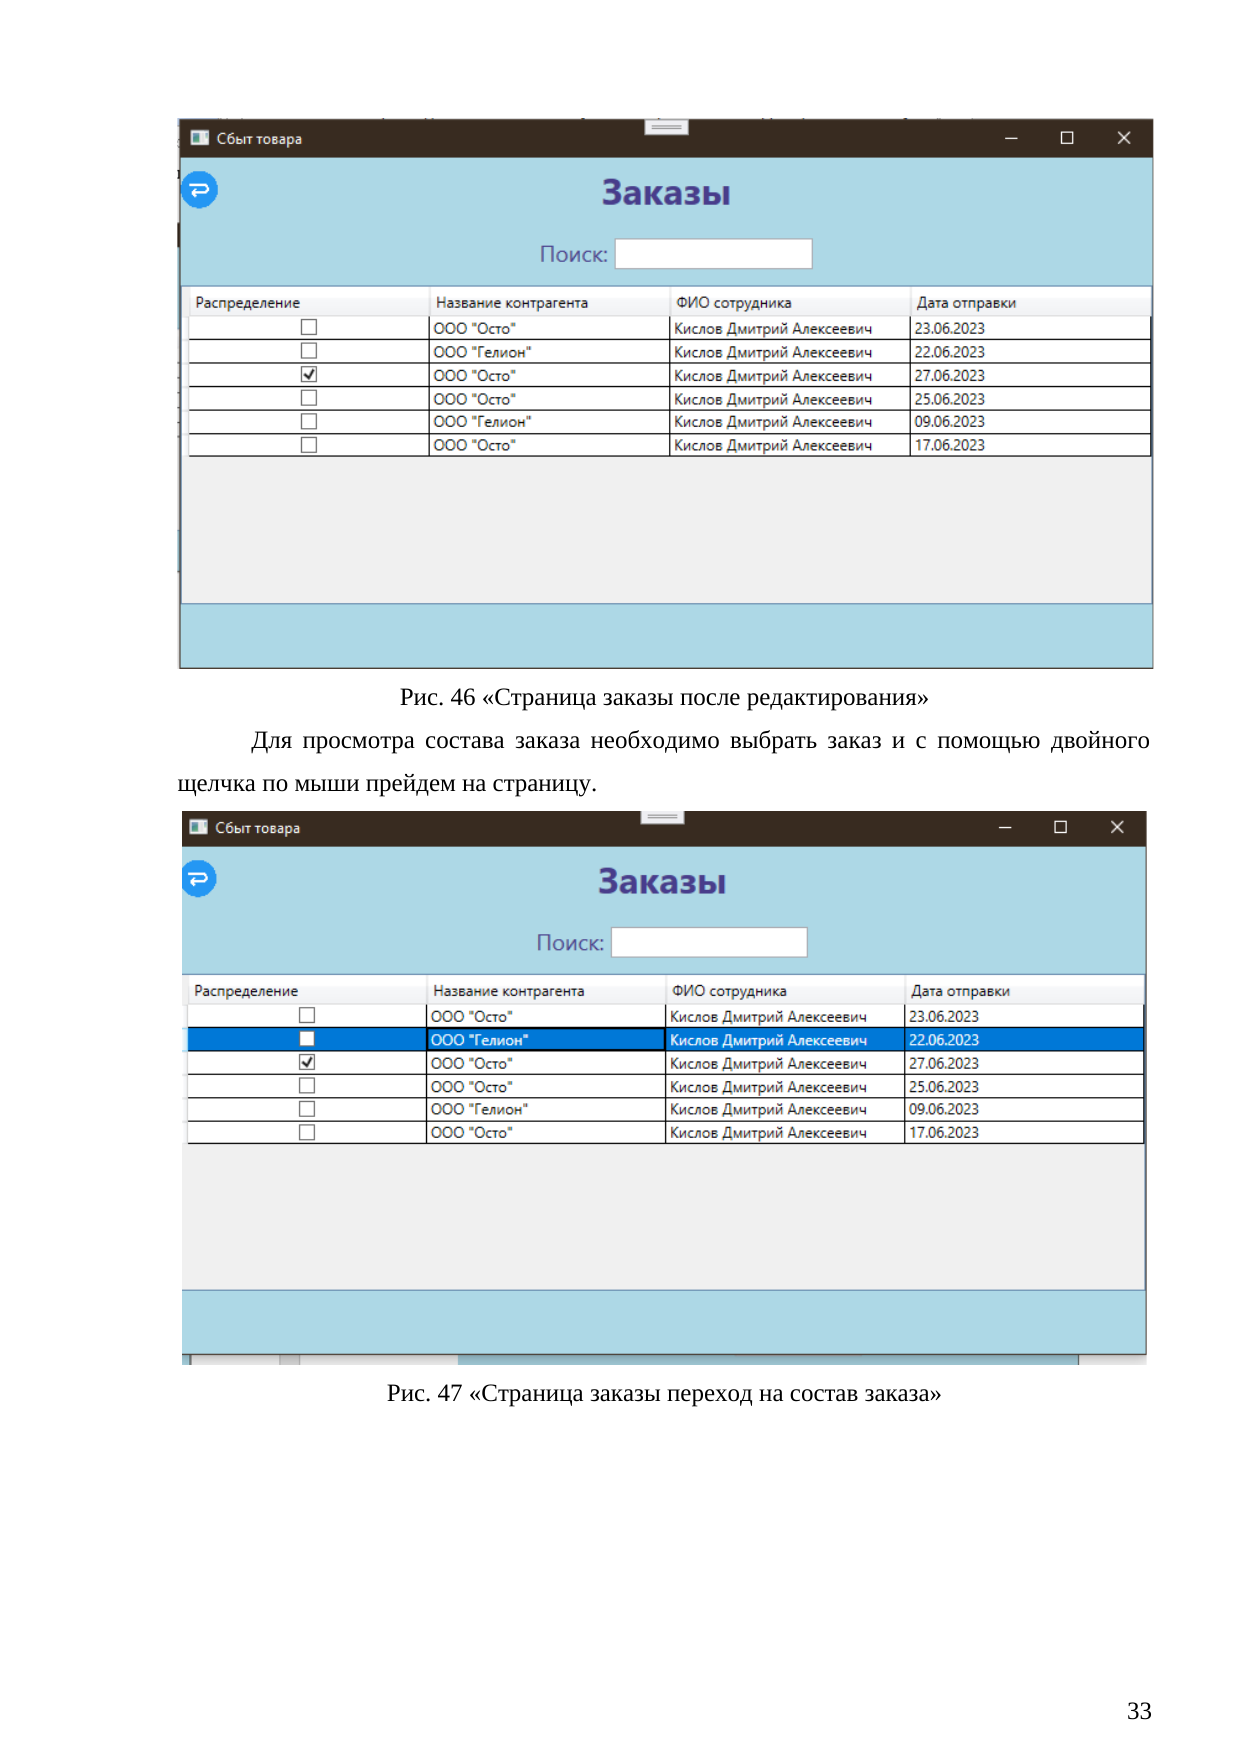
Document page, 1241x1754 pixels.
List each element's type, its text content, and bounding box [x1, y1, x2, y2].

text Рис. 46 «Страница заказы после редактирования» [177, 682, 1152, 711]
text Для просмотра состава заказа необходимо выбрать заказ и с помощью двойного щелчка по мыши прейдем на страницу. [177, 725, 1152, 797]
text Рис. 47 «Страница заказы переход на состав заказа» [177, 1378, 1152, 1407]
picture [177, 118, 1154, 669]
picture [182, 811, 1147, 1365]
